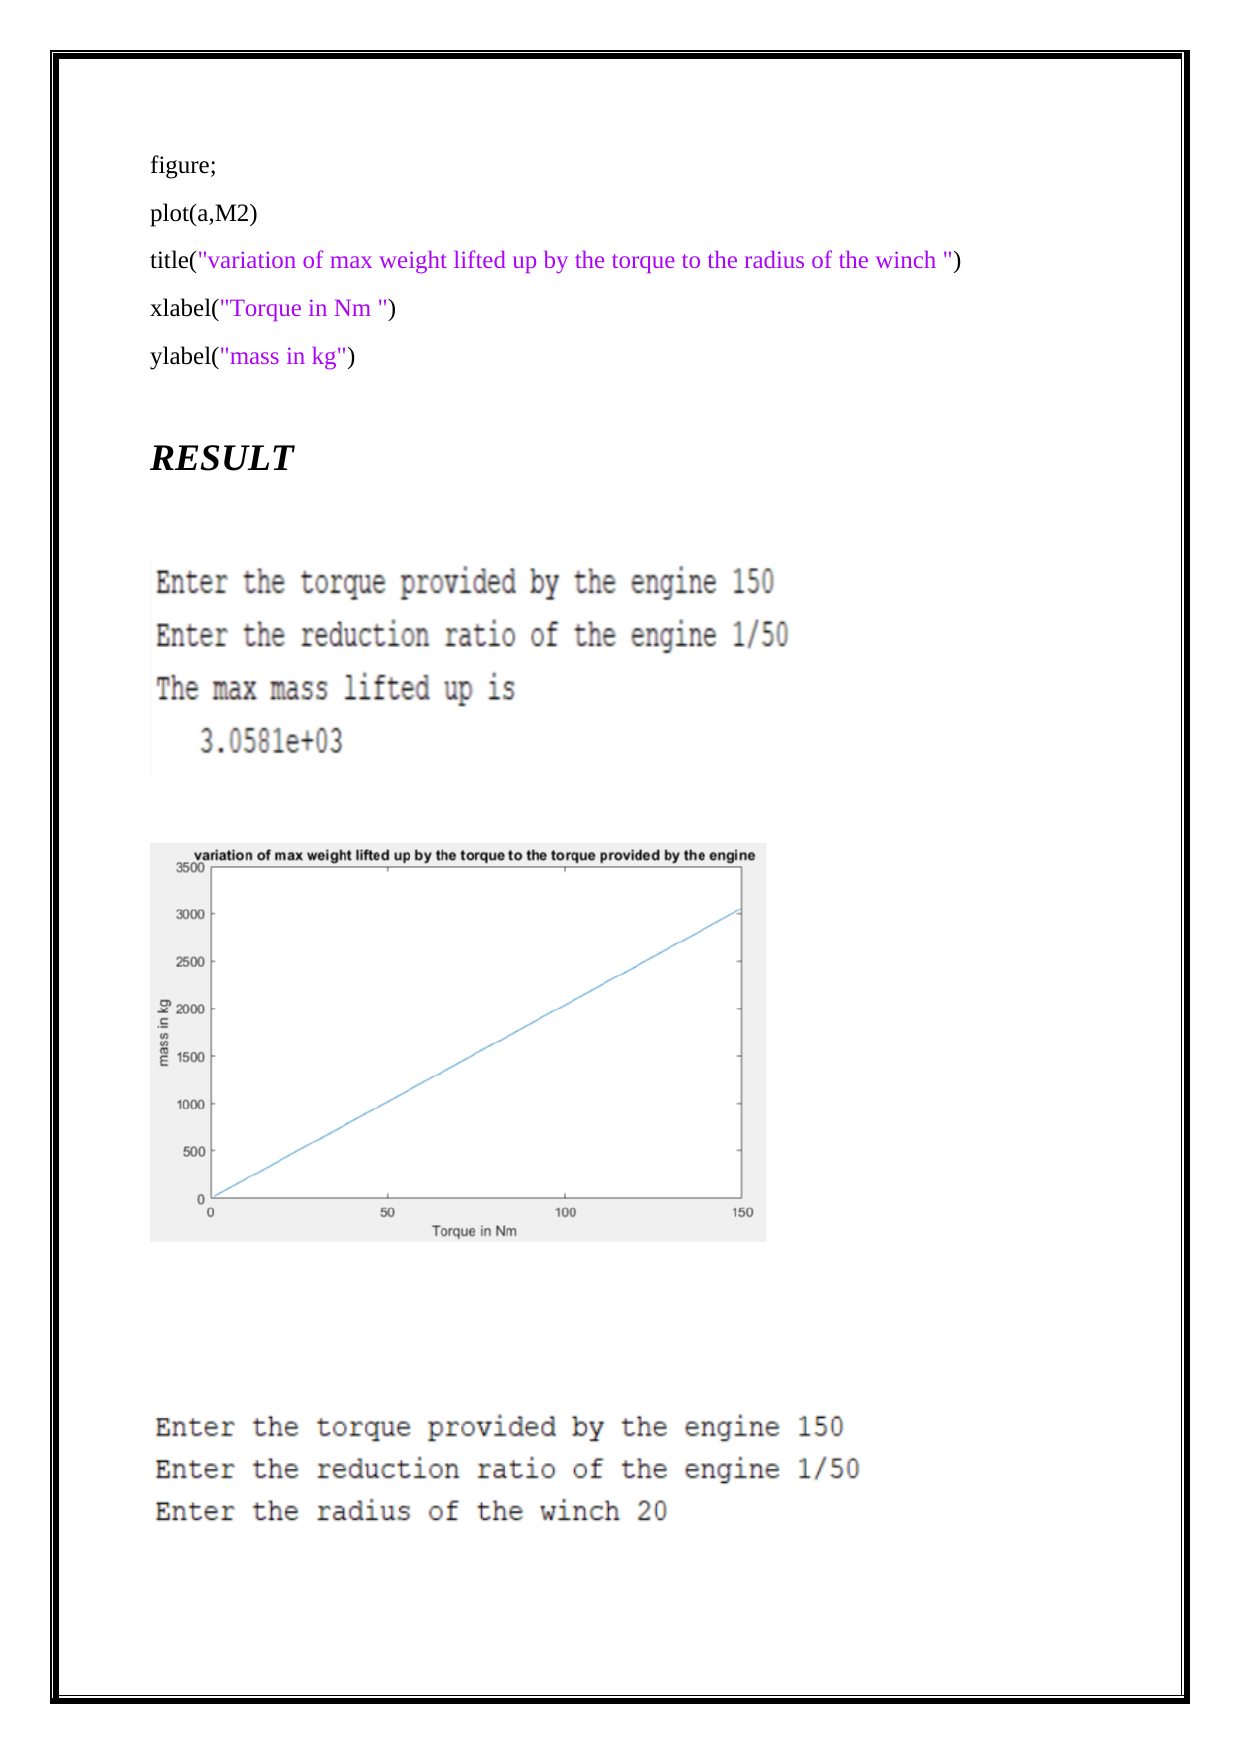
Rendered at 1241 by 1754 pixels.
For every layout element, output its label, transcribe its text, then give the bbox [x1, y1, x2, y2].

text figure; [150, 150, 1090, 179]
text RESULT [150, 435, 1090, 478]
picture [150, 1401, 901, 1537]
picture [150, 843, 767, 1242]
picture [150, 561, 901, 778]
text xlabel("Torque in Nm ") [150, 293, 1090, 322]
text title("variation of max weight lifted up by the torque to the radius of the winch ") [150, 245, 1090, 274]
text plot(a,M2) [150, 198, 1090, 226]
text ylabel("mass in kg") [150, 341, 1090, 369]
